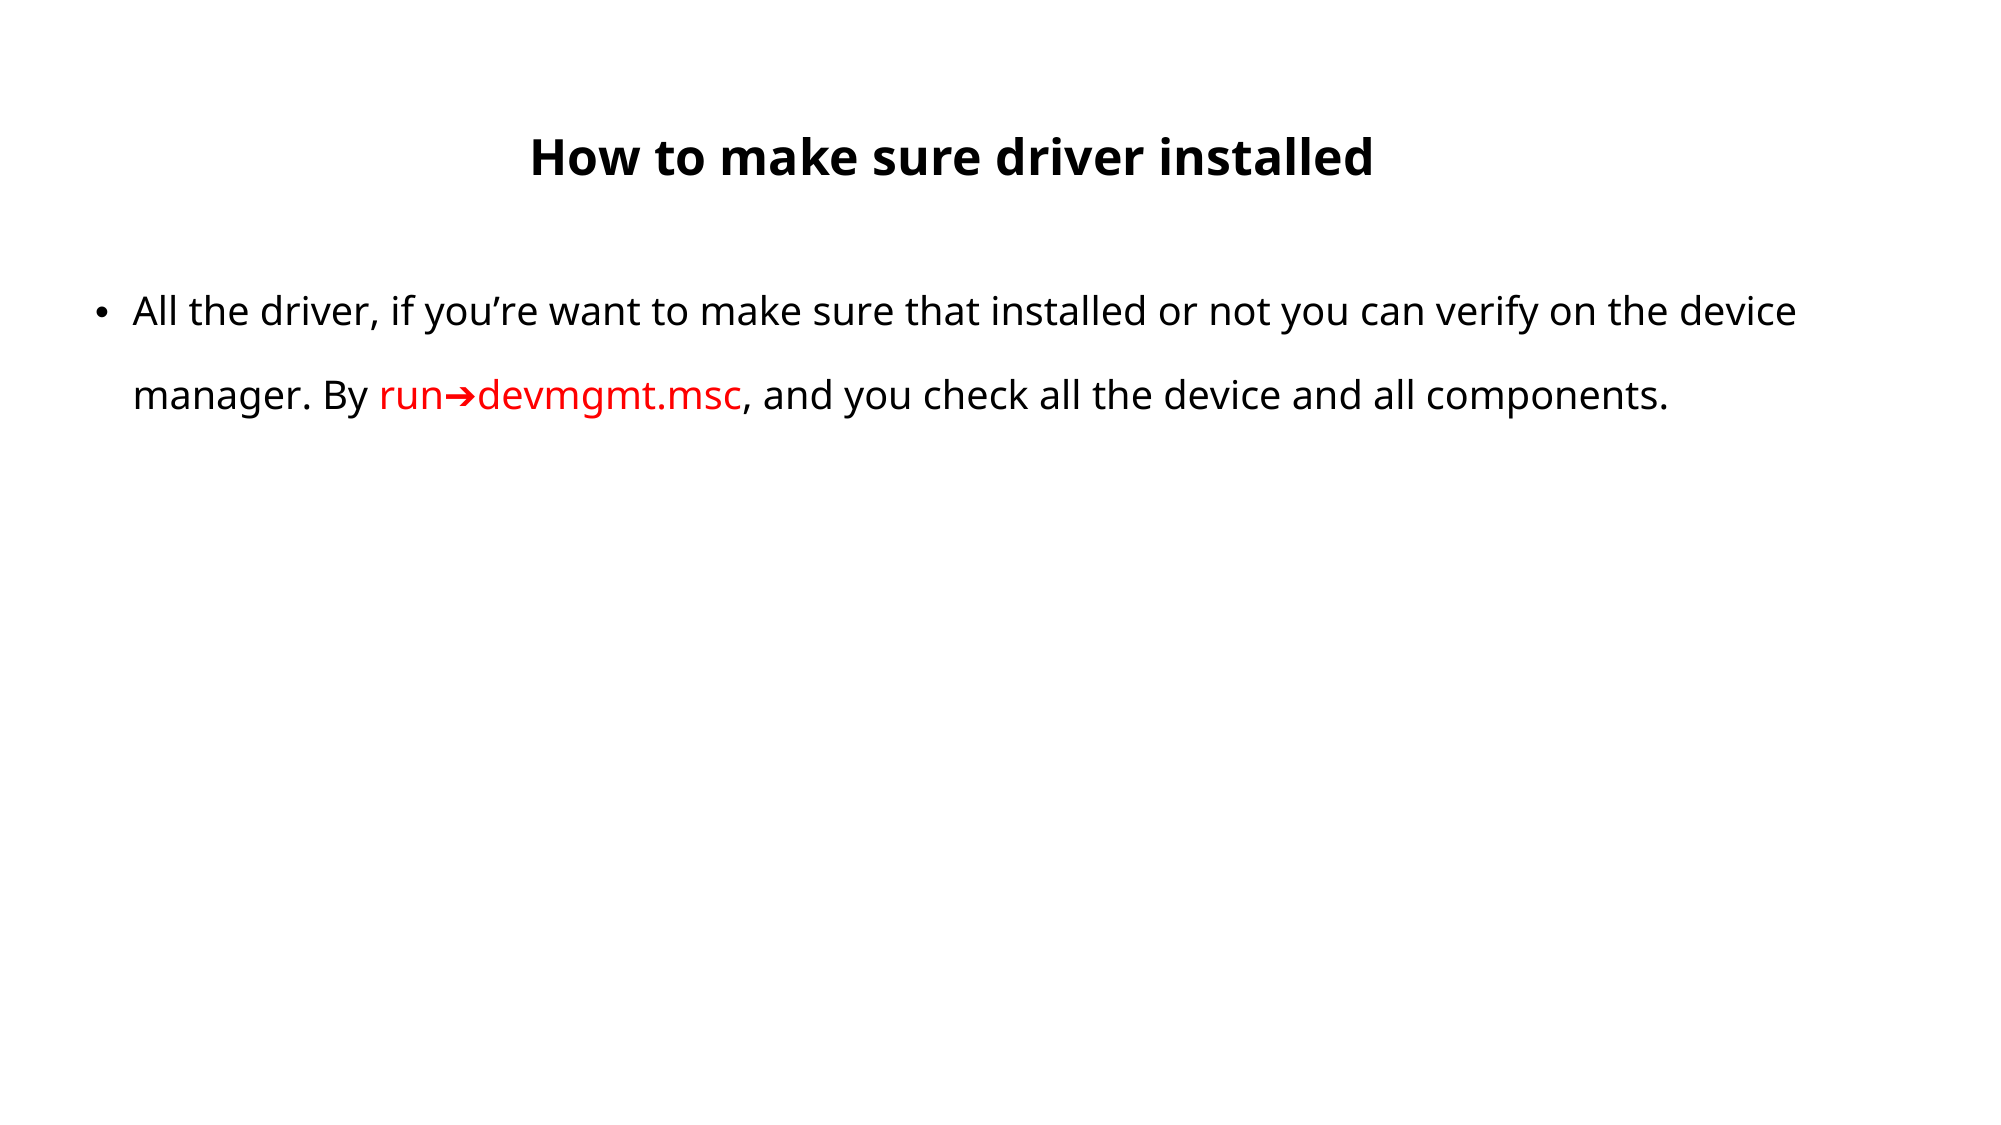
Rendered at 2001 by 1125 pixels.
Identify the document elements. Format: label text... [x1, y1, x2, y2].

list All the driver, if you’re want to make sure that installed or not you can verify on the device manager. By run➔devmgmt.msc, and you check all the device and all components. [95, 283, 1932, 421]
subtitle How to make sure driver installed [37, 122, 1867, 190]
